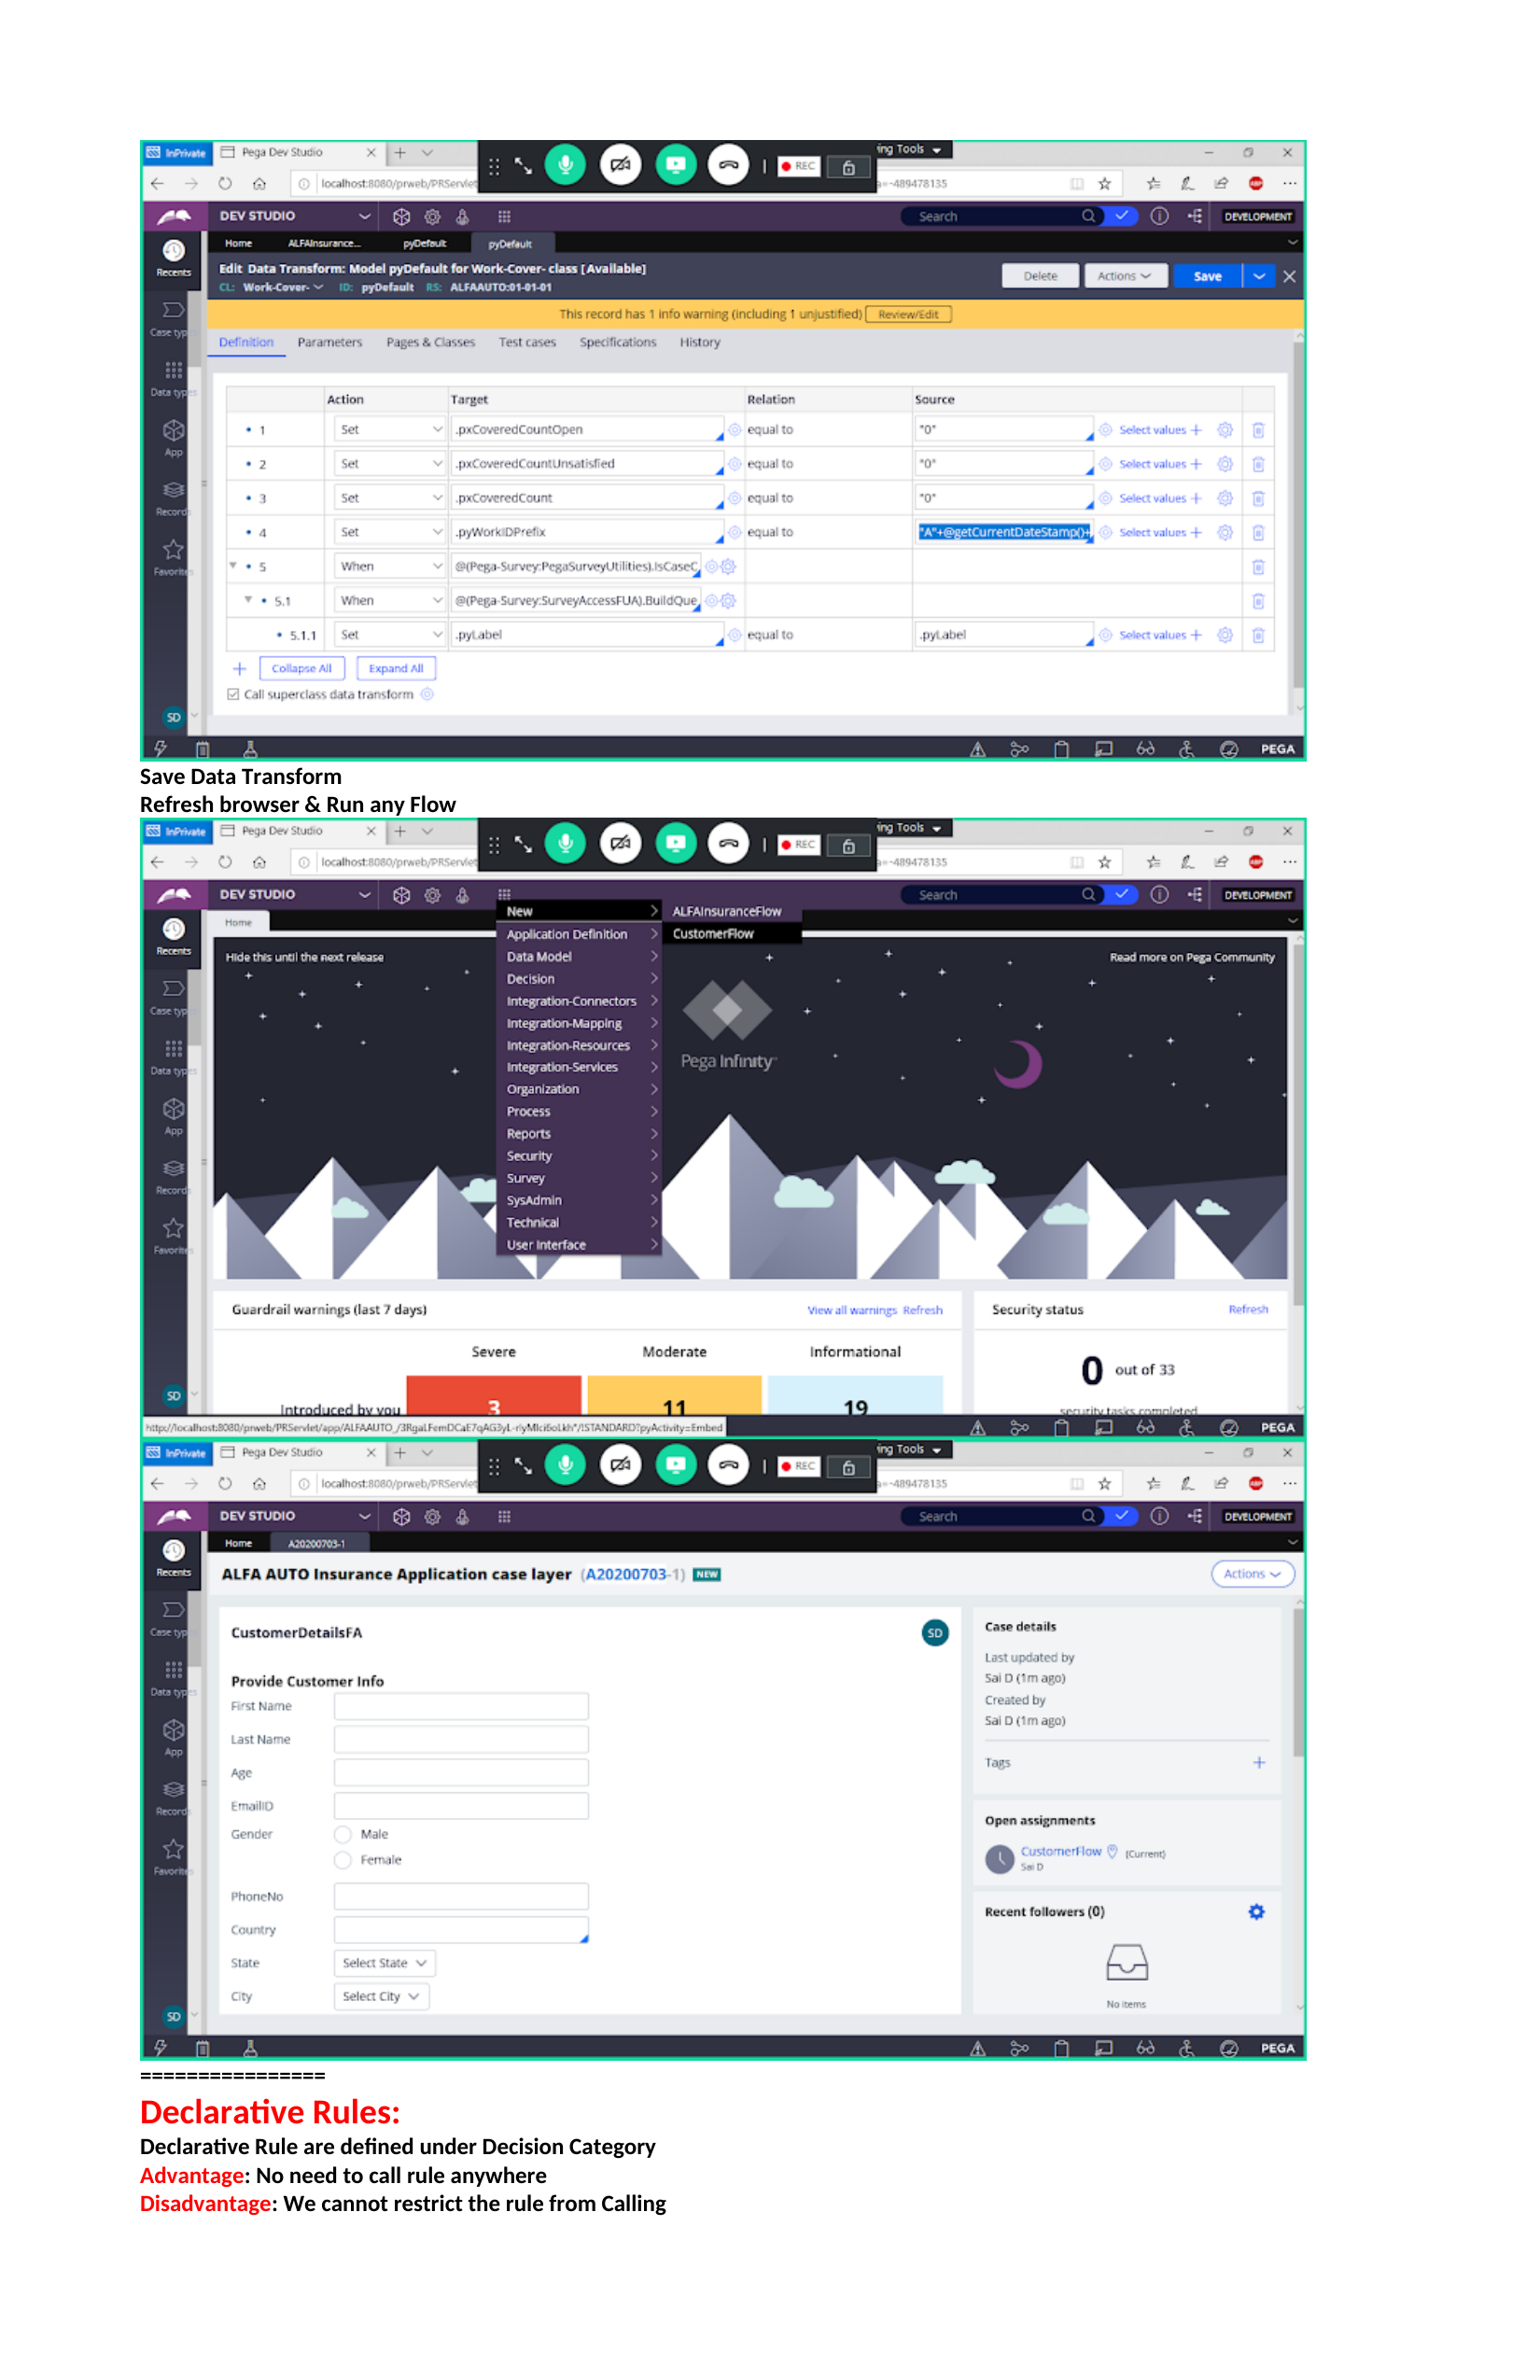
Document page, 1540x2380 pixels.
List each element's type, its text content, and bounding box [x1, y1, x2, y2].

text Refresh browser & Run any Flow [140, 790, 1400, 819]
picture [140, 818, 1307, 2061]
picture [140, 140, 1307, 762]
text Declarative Rule are defined under Decision Category [140, 2132, 1400, 2161]
text Save Data Transform [140, 762, 1400, 790]
text Advantage: No need to call rule anywhere [140, 2161, 1400, 2189]
text ================ [140, 2061, 1400, 2089]
text Declarative Rules: [140, 2089, 1400, 2132]
text Disadvantage: We cannot restrict the rule from Calling [140, 2189, 1400, 2218]
